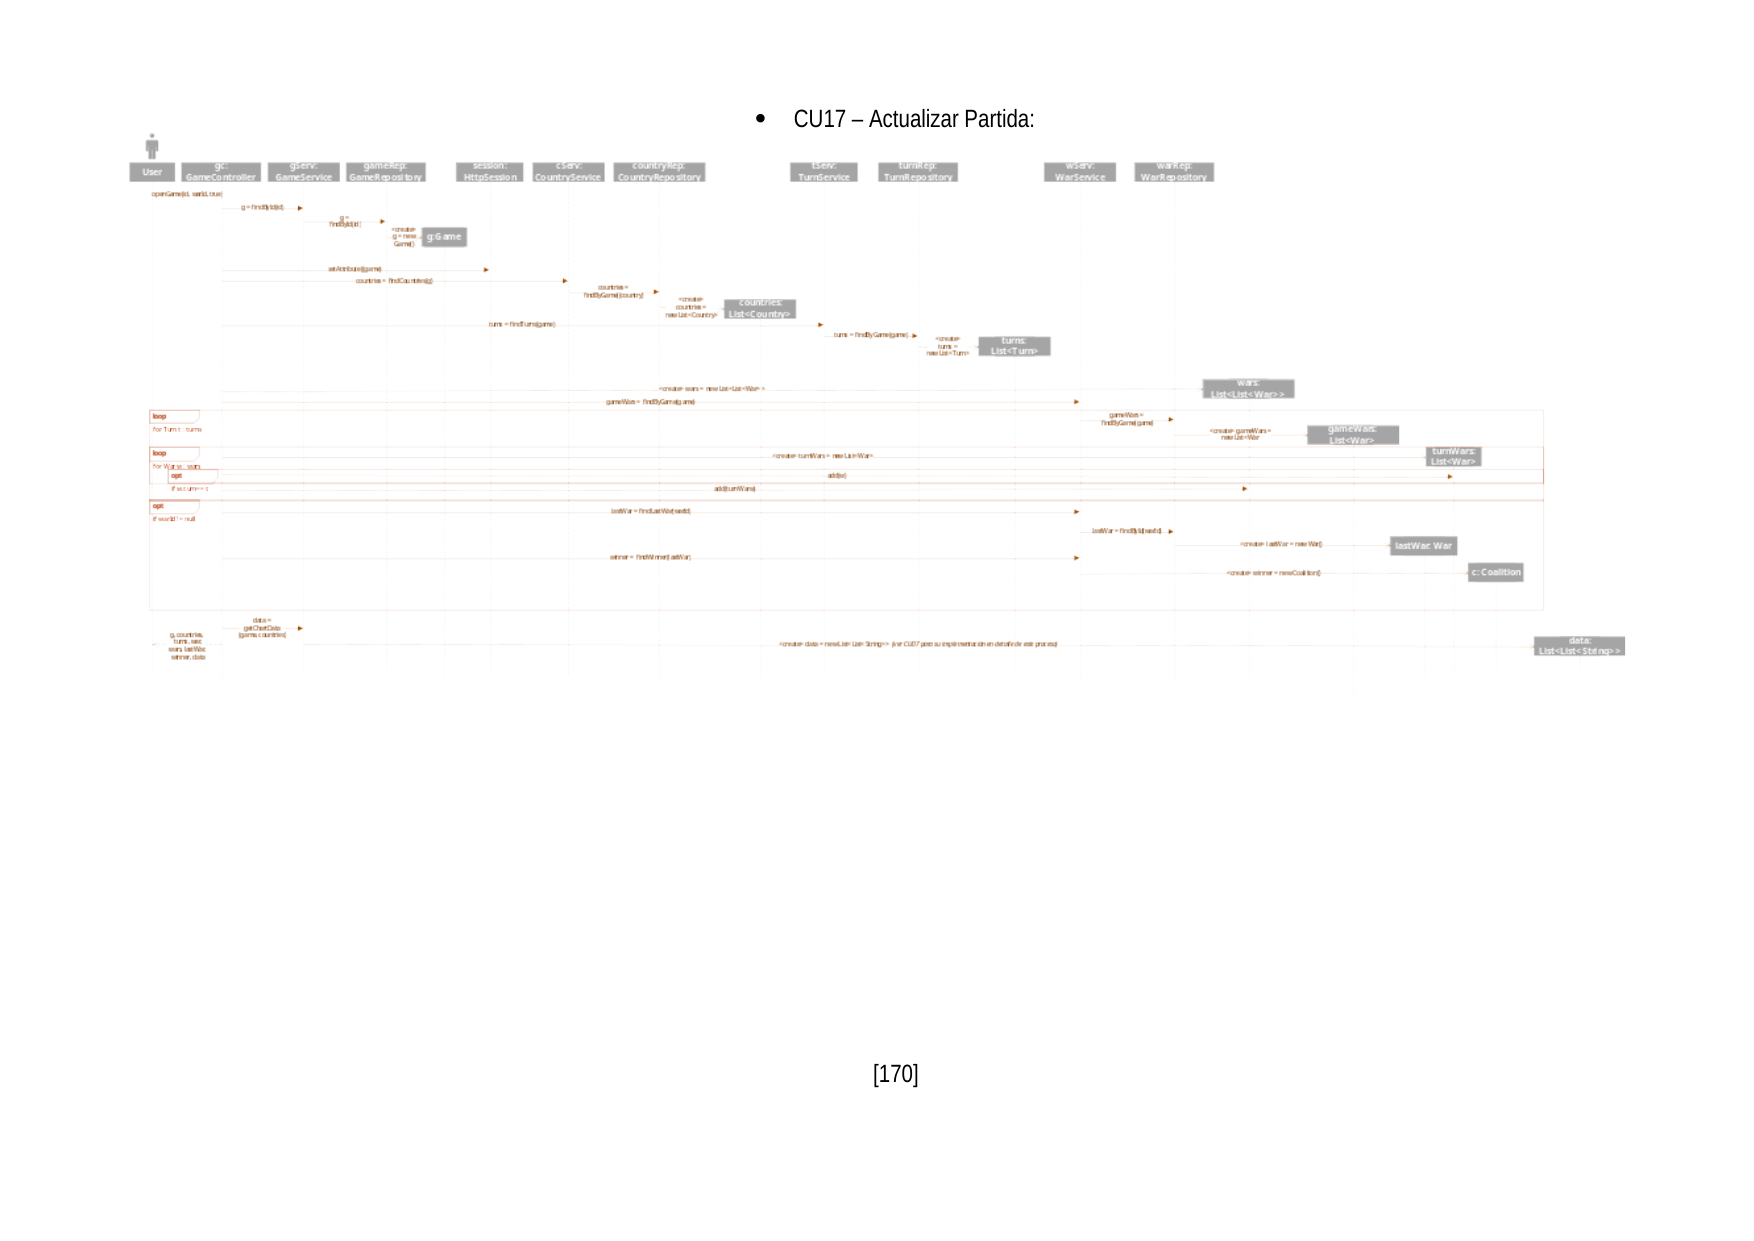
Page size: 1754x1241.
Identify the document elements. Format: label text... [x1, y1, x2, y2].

list CU17 – Actualizar Partida: [112, 104, 1679, 132]
